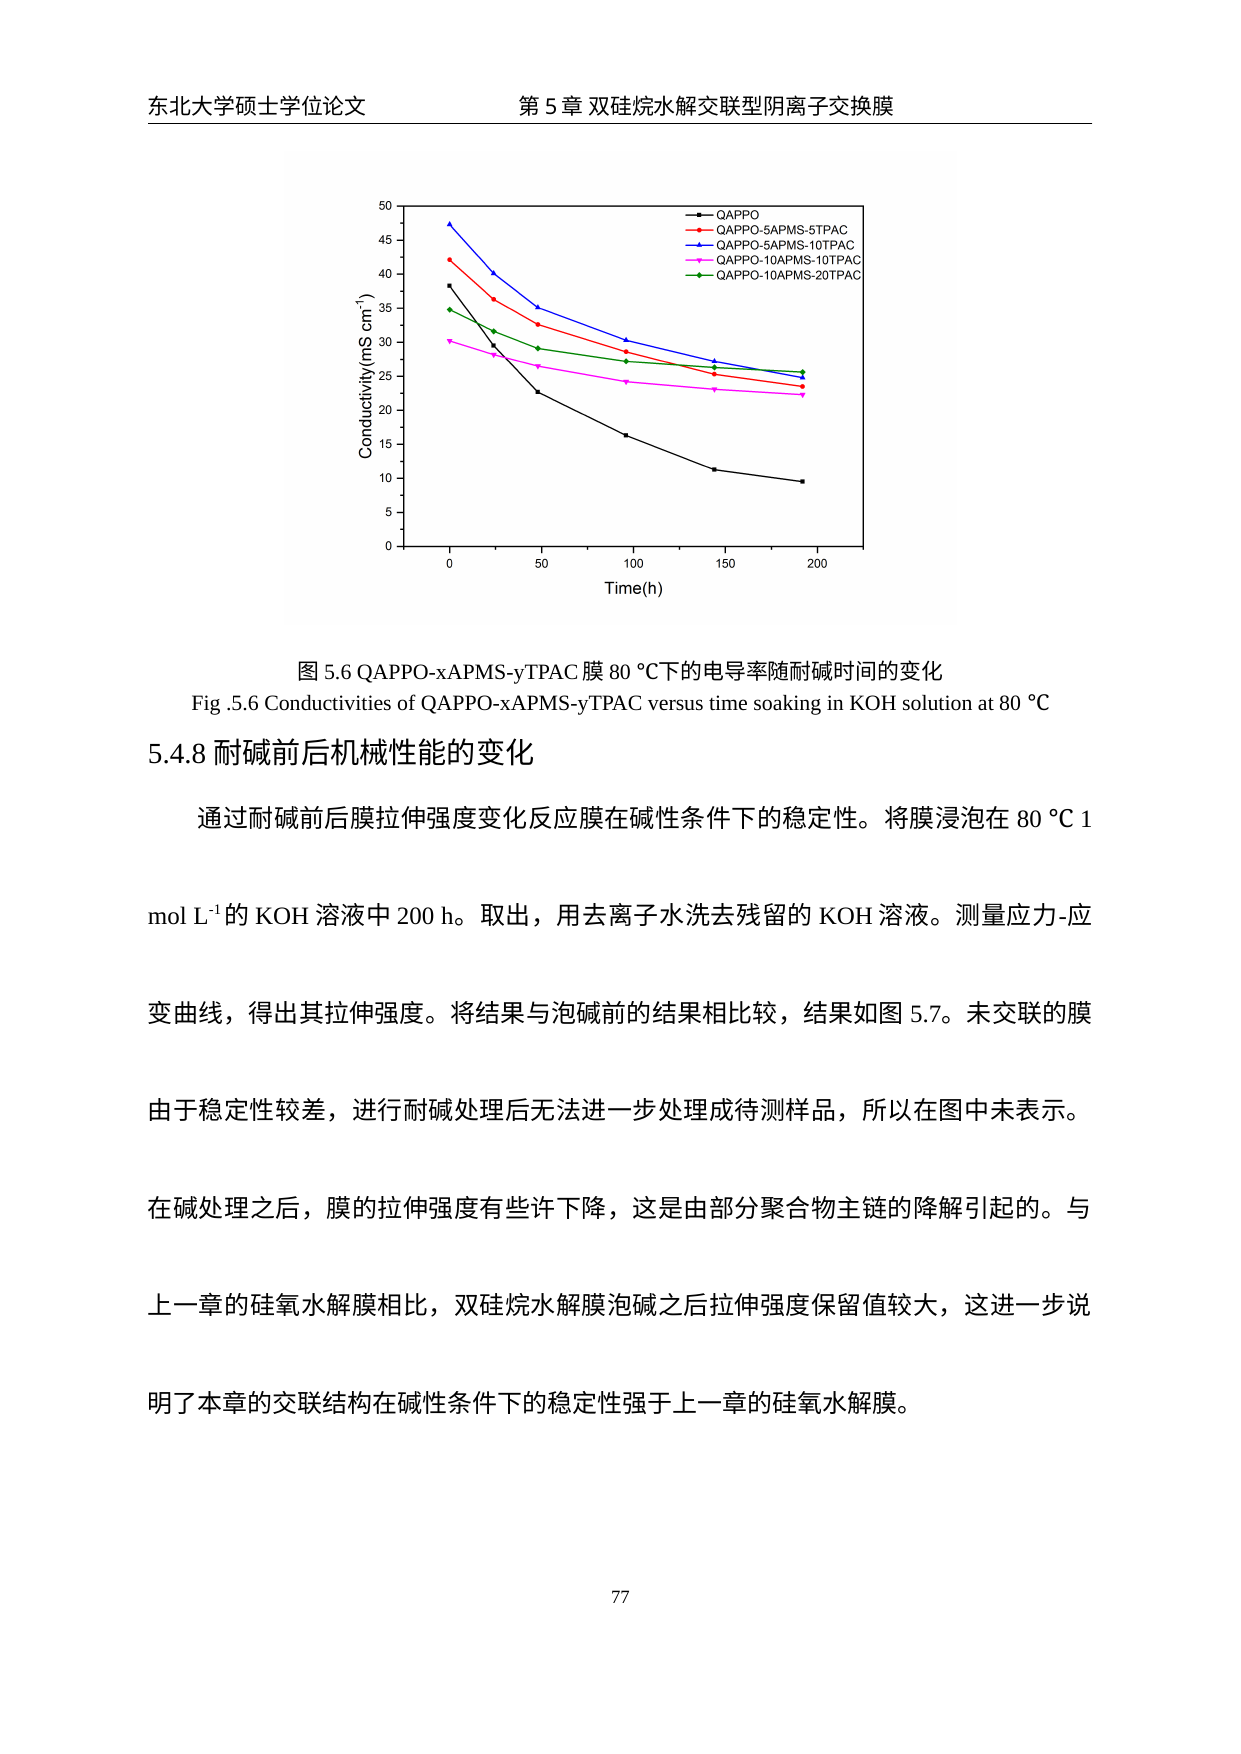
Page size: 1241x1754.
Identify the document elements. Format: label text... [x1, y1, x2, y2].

text 通过耐碱前后膜拉伸强度变化反应膜在碱性条件下的稳定性。将膜浸泡在80 ℃ 1 mol L-1的KOH溶液中200 h。取出，用去离子水洗去残留的KOH溶液。测量应力-应变曲线，得出其拉伸强度。将结果与泡碱前的结果相比较，结果如图5.7。未交联的膜由于稳定性较差，进行耐碱处理后无法进一步处理成待测样品，所以在图中未表示。在碱处理之后，膜的拉伸强度有些许下降，这是由部分聚合物主链的降解引起的。与上一章的硅氧水解膜相比，双硅烷水解膜泡碱之后拉伸强度保留值较大，这进一步说明了本章的交联结构在碱性条件下的稳定性强于上一章的硅氧水解膜。 [148, 784, 1092, 1434]
text 图5.6 QAPPO-xAPMS-yTPAC膜80 ℃下的电导率随耐碱时间的变化 [148, 654, 1092, 686]
picture [283, 151, 957, 625]
text Fig .5.6 Conductivities of QAPPO-xAPMS-yTPAC versus time soaking in KOH solution at 80 ℃ [148, 686, 1092, 719]
subtitle 5.4.8 耐碱前后机械性能的变化 [148, 719, 1092, 784]
